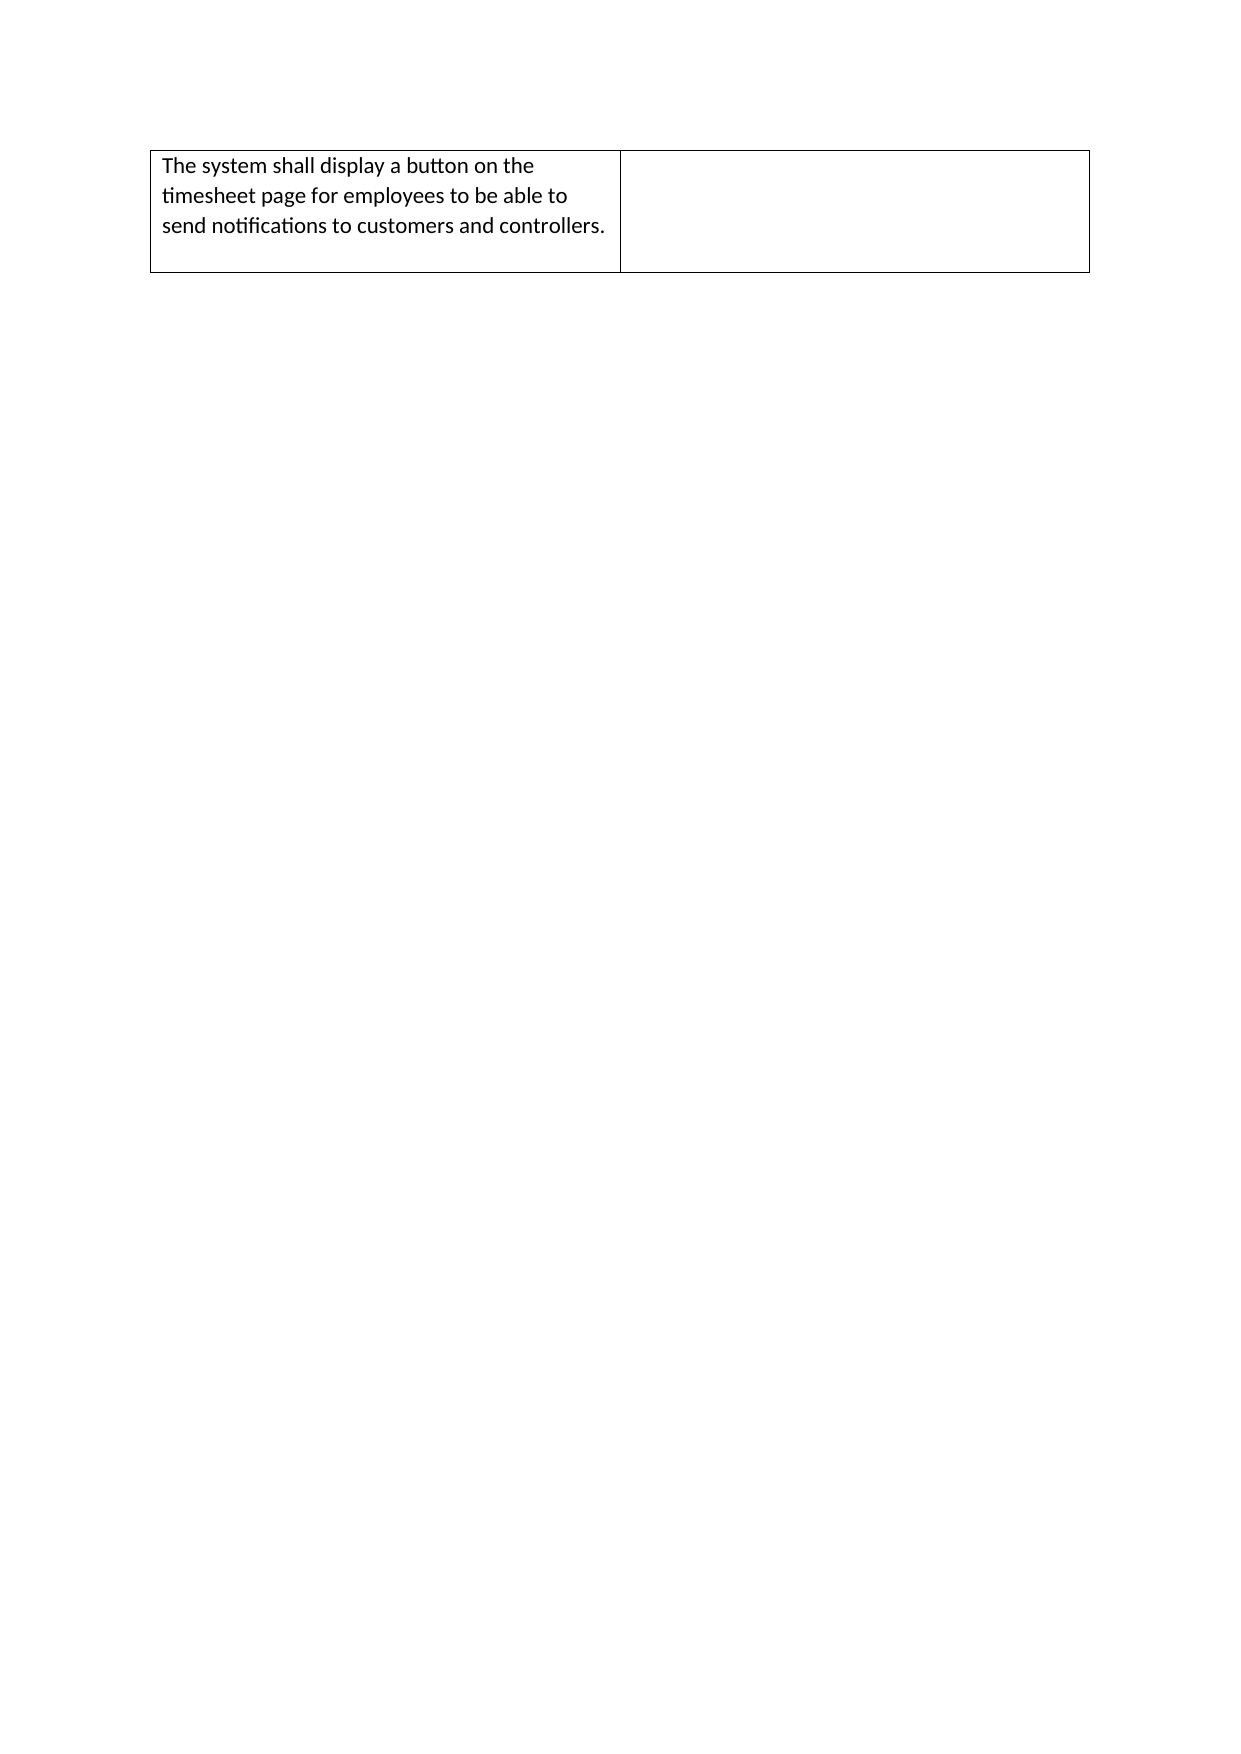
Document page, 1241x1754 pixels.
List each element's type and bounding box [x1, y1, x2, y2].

table_cell [621, 151, 1089, 272]
table_cell [151, 151, 620, 272]
